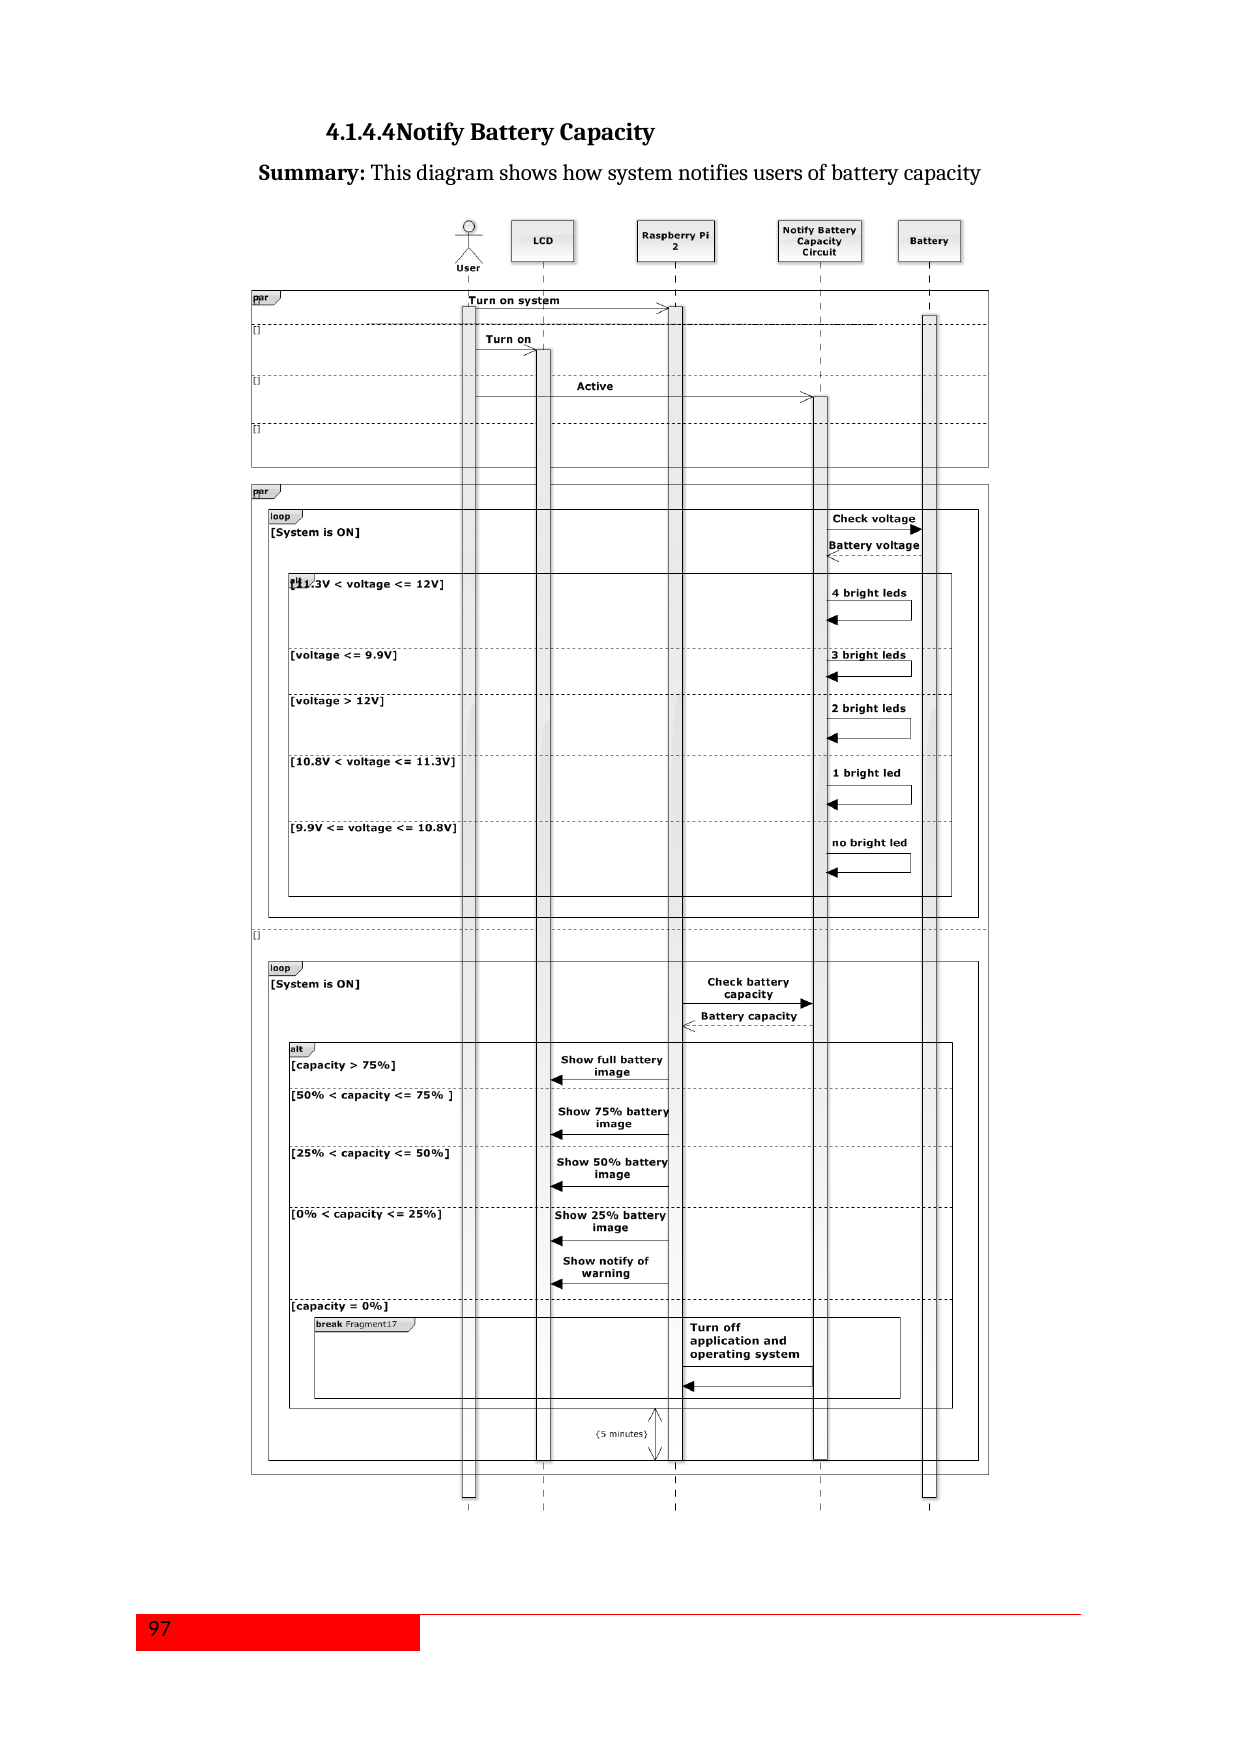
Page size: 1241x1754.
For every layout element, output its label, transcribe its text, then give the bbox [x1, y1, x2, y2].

text Summary: This diagram shows how system notifies users of battery capacity [148, 159, 1092, 186]
subtitle 4.1.4.4Notify Battery Capacity [326, 118, 1092, 147]
picture [241, 210, 999, 1522]
